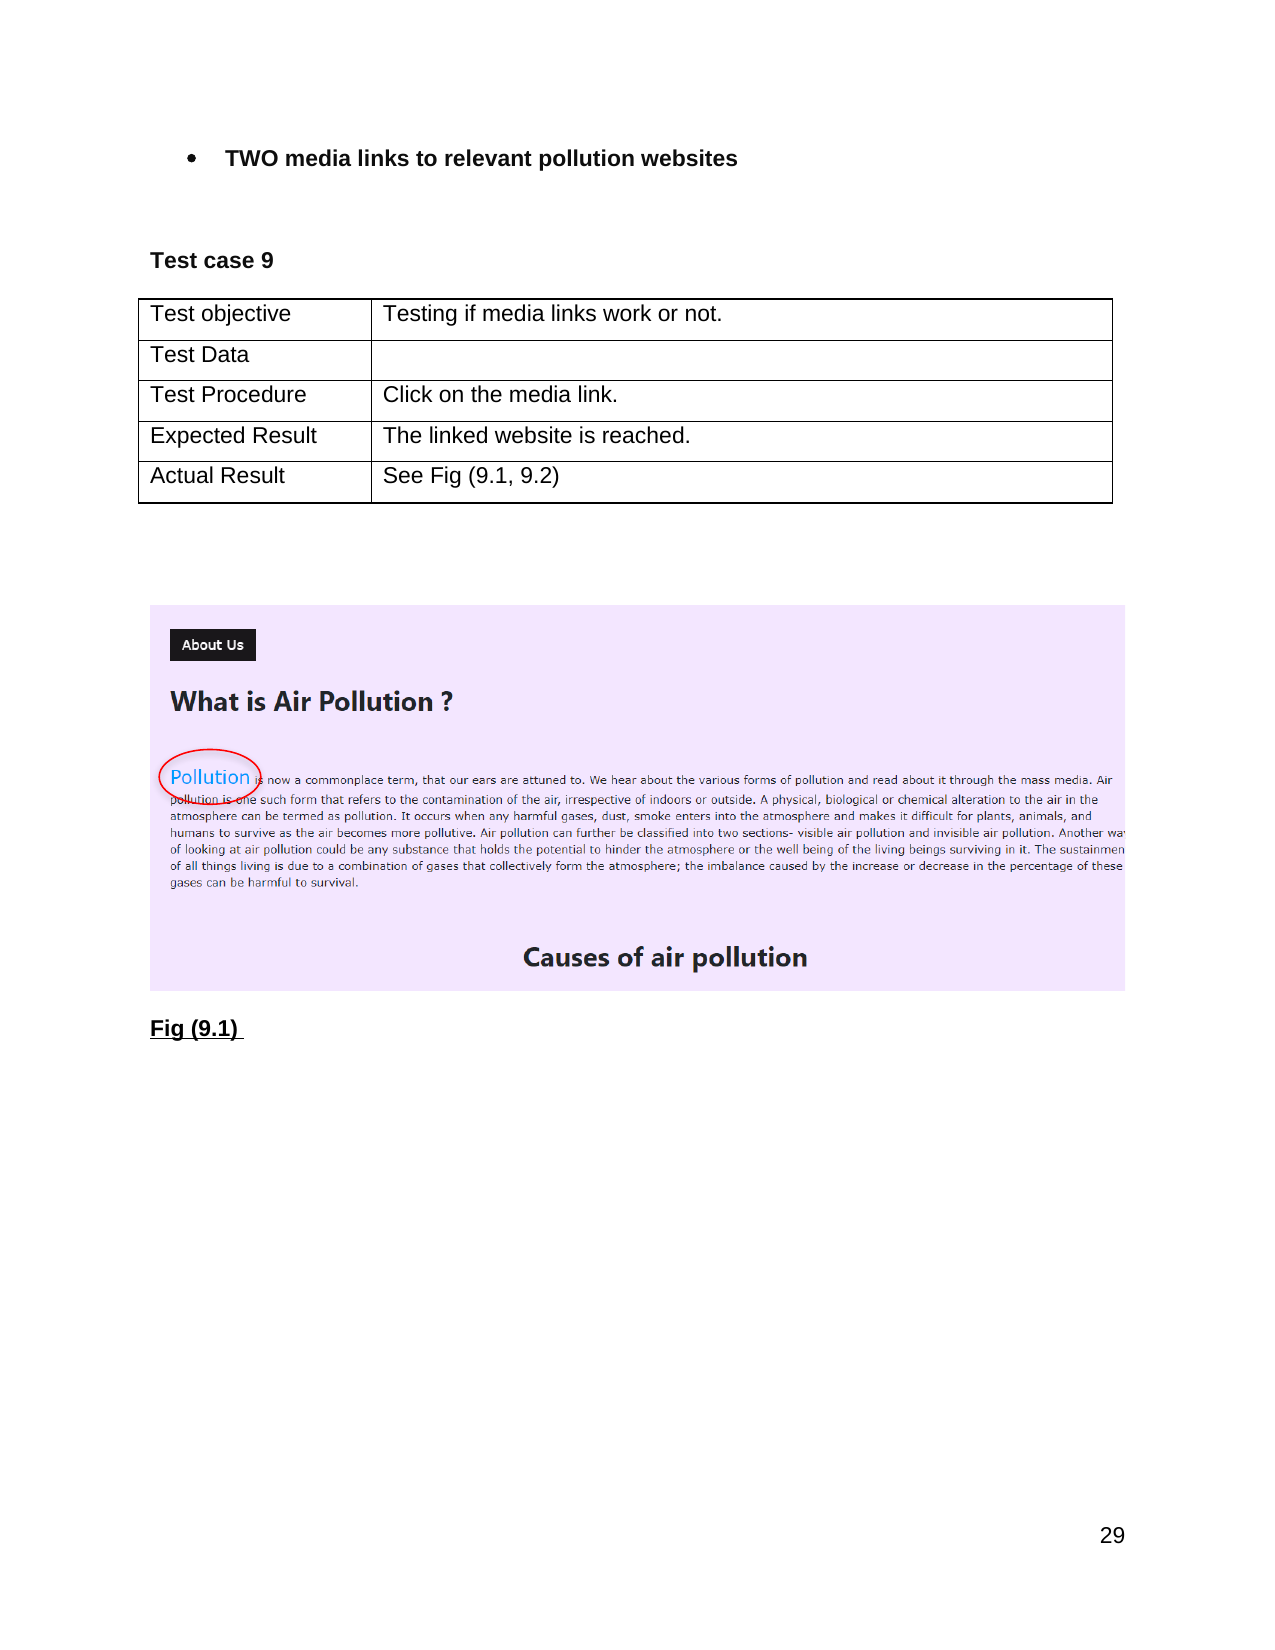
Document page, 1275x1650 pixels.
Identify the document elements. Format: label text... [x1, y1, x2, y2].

text Fig (9.1) [150, 1015, 1125, 1042]
table_header Test objective [139, 300, 371, 339]
table_cell [372, 341, 1112, 380]
table_cell Test Procedure [139, 381, 371, 421]
list TWO media links to relevant pollution websites [187, 145, 1125, 171]
table_header Testing if media links work or not. [372, 300, 1112, 339]
table_cell The linked website is reached. [372, 422, 1112, 461]
table_cell Test Data [139, 341, 371, 380]
table_cell Expected Result [139, 422, 371, 461]
picture [150, 605, 1125, 991]
table_cell Click on the media link. [372, 381, 1112, 421]
table_cell See Fig (9.1, 9.2) [372, 462, 1112, 502]
table_cell Actual Result [139, 462, 371, 502]
text Test case 9 [150, 247, 1125, 273]
